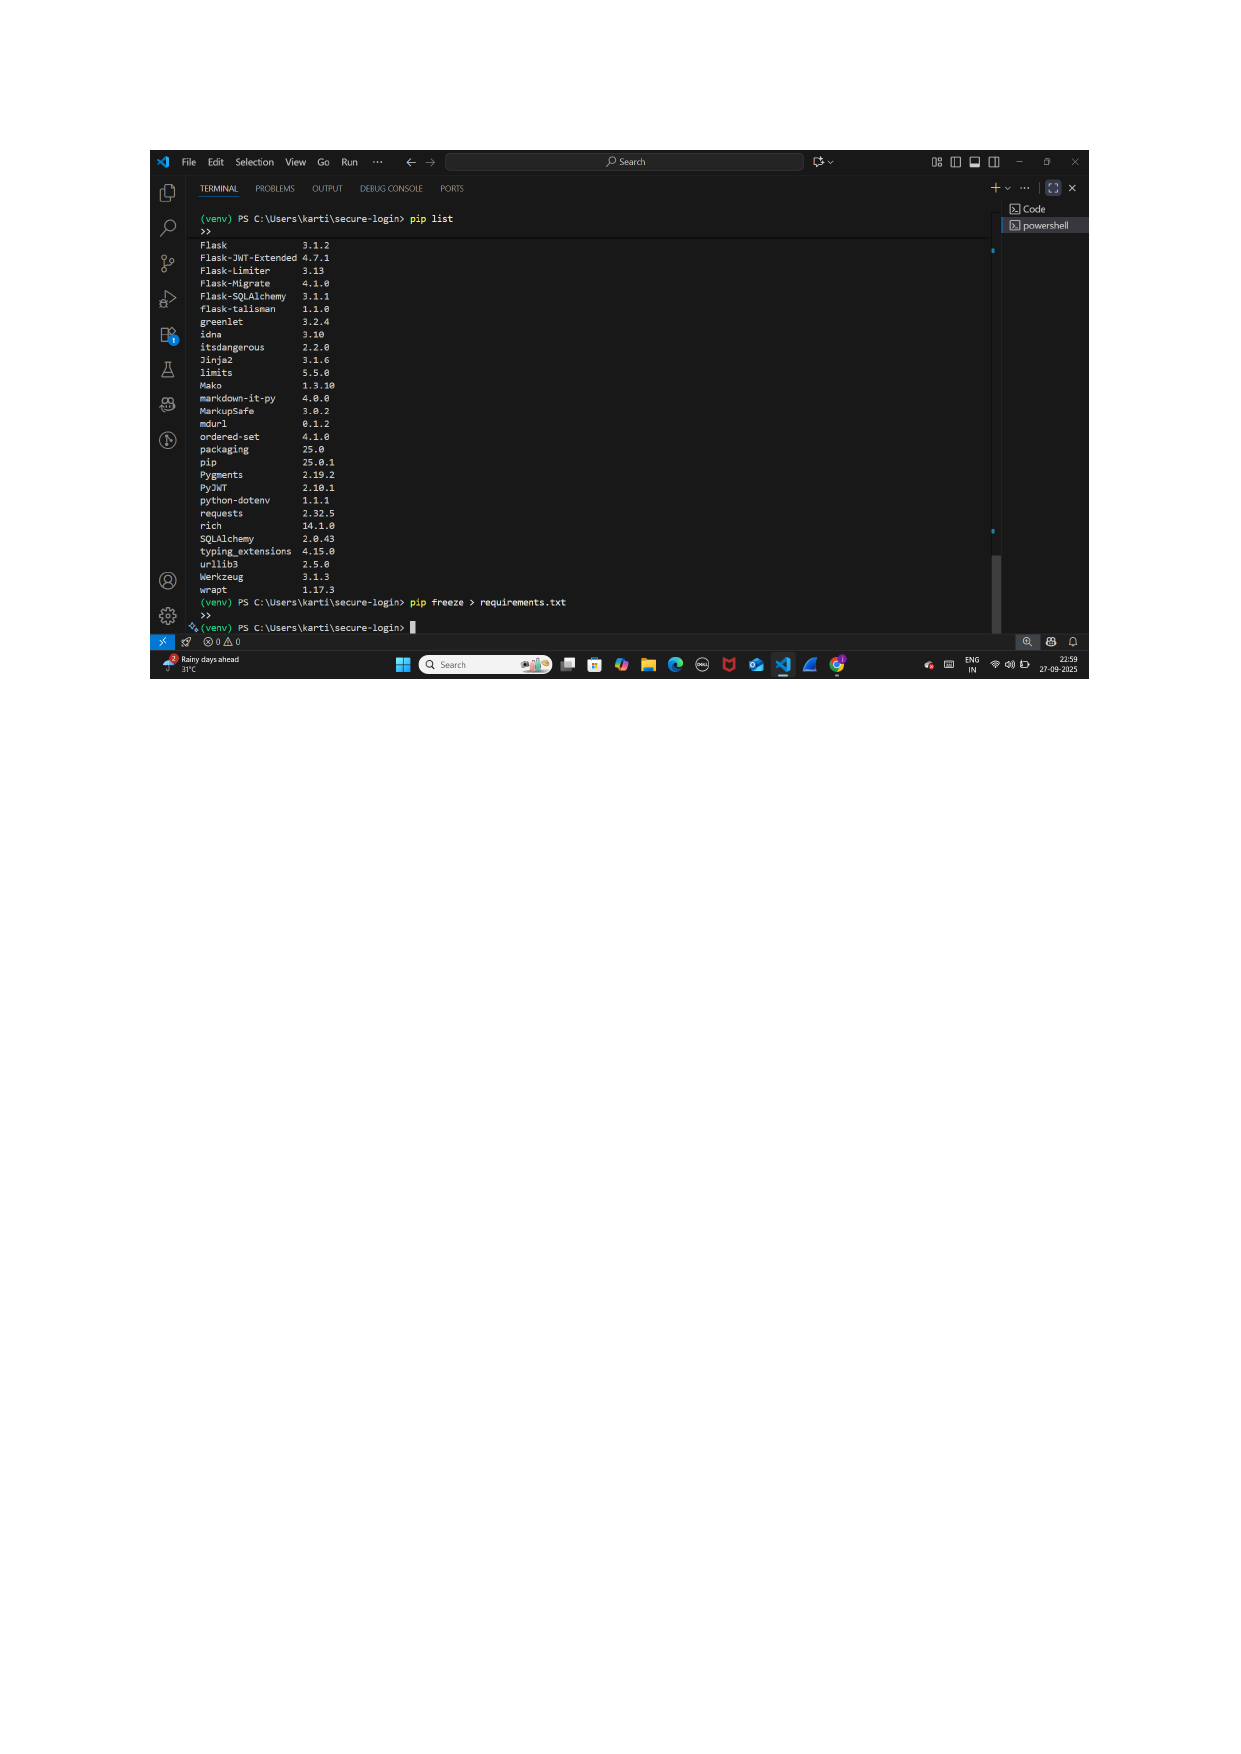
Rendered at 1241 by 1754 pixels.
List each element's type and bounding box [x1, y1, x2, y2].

picture [150, 150, 1089, 679]
